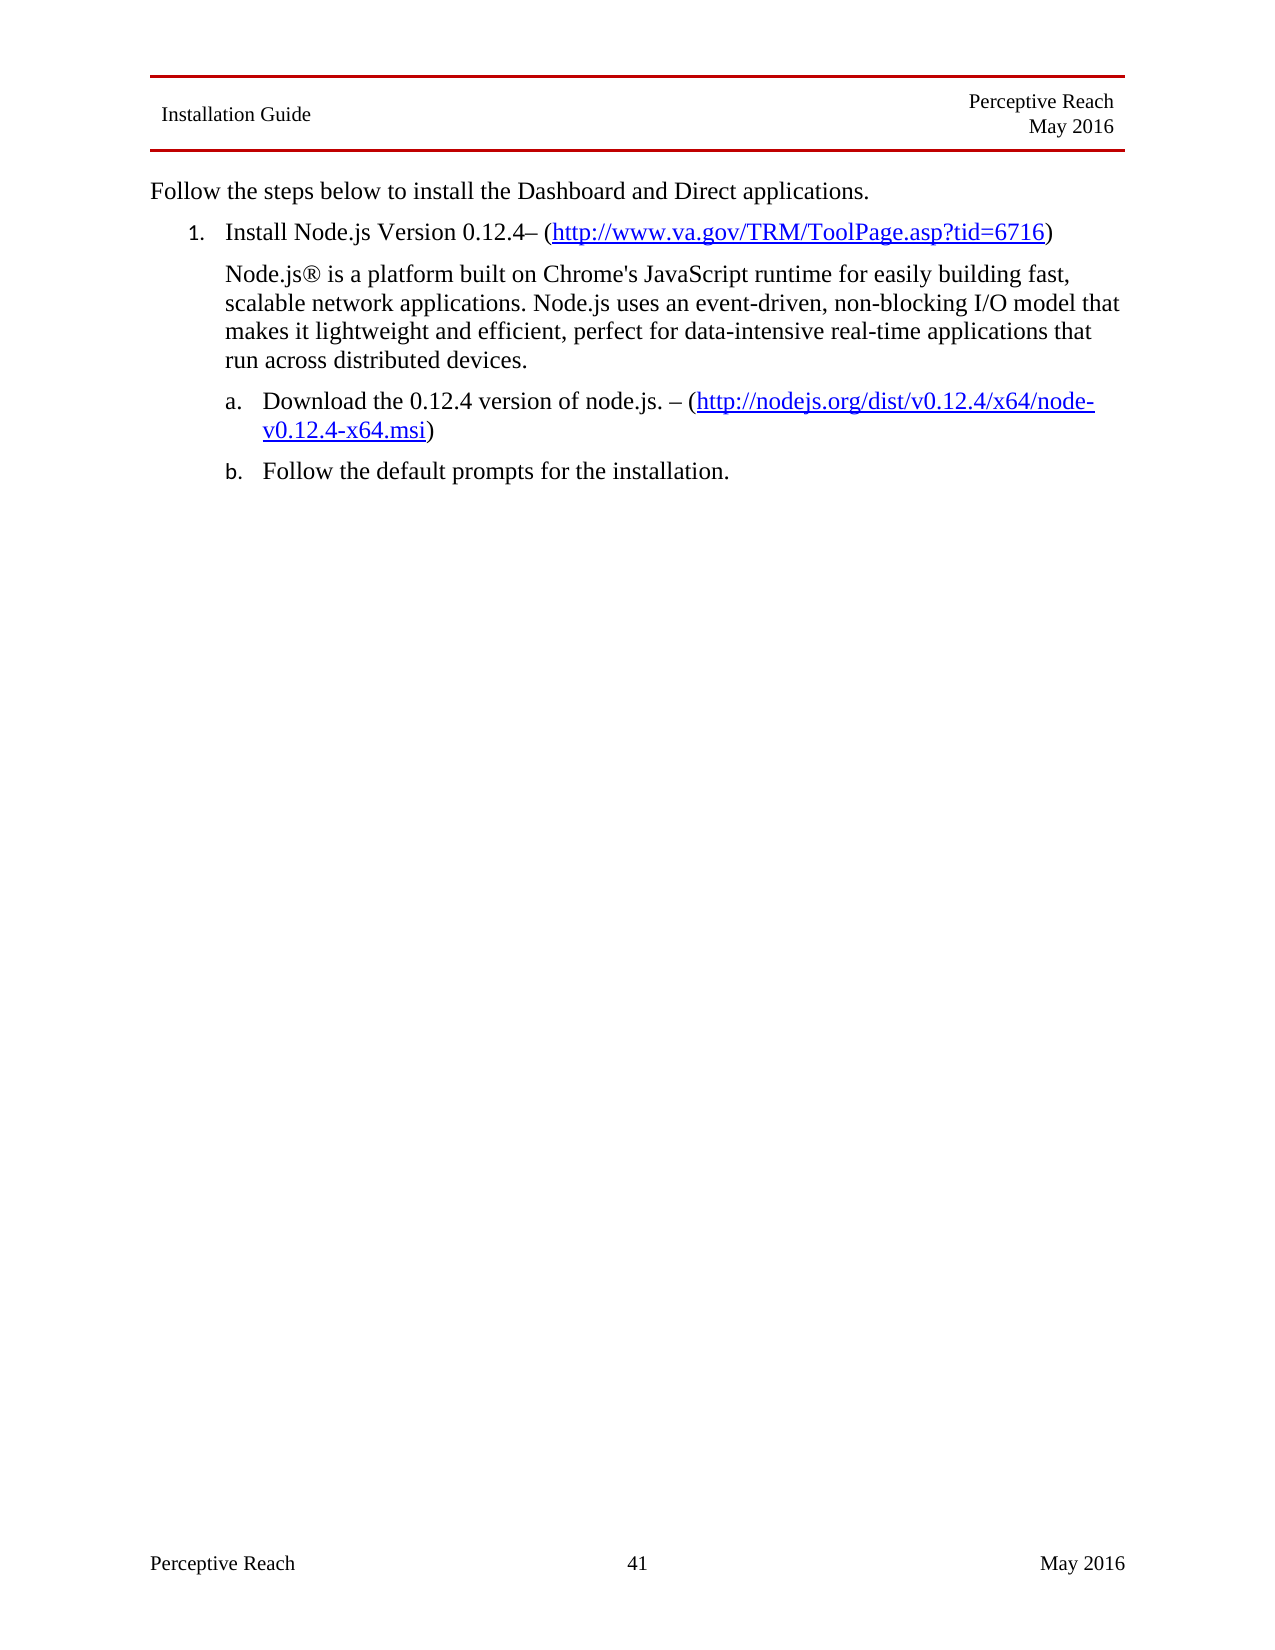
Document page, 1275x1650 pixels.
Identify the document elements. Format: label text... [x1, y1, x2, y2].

list Install Node.js Version 0.12.4– (http://www.va.gov/TRM/ToolPage.asp?tid=6716) [187, 217, 1125, 246]
list Download the 0.12.4 version of node.js. – (http://nodejs.org/dist/v0.12.4/x64/node-v0.12.4-x64.msi) [225, 386, 1125, 444]
text Follow the steps below to install the Dashboard and Direct applications. [150, 176, 1125, 205]
list Follow the default prompts for the installation. [225, 456, 1125, 486]
text Node.js® is a platform built on Chrome's JavaScript runtime for easily building fast, scalable network applications. Node.js uses an event-driven, non-blocking I/O model that makes it lightweight and efficient, perfect for data-intensive real-time applications that run across distributed devices. [225, 259, 1125, 374]
